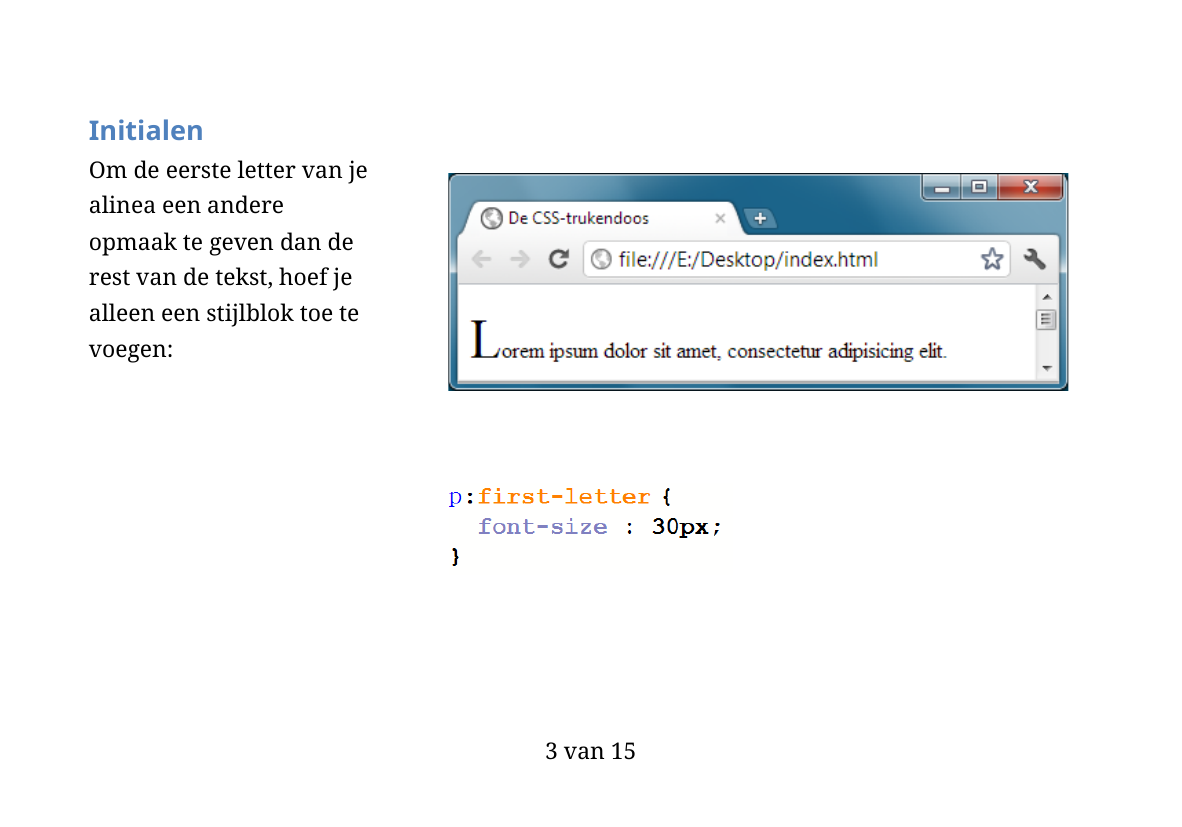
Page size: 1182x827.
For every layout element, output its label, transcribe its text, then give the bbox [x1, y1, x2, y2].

subtitle Initialen [89, 111, 373, 148]
text Om de eerste letter van je alinea een andere opmaak te geven dan de rest van de tekst, hoef je alleen een stijlblok toe te voegen: [89, 153, 373, 364]
picture [448, 483, 733, 575]
picture [448, 173, 1069, 391]
